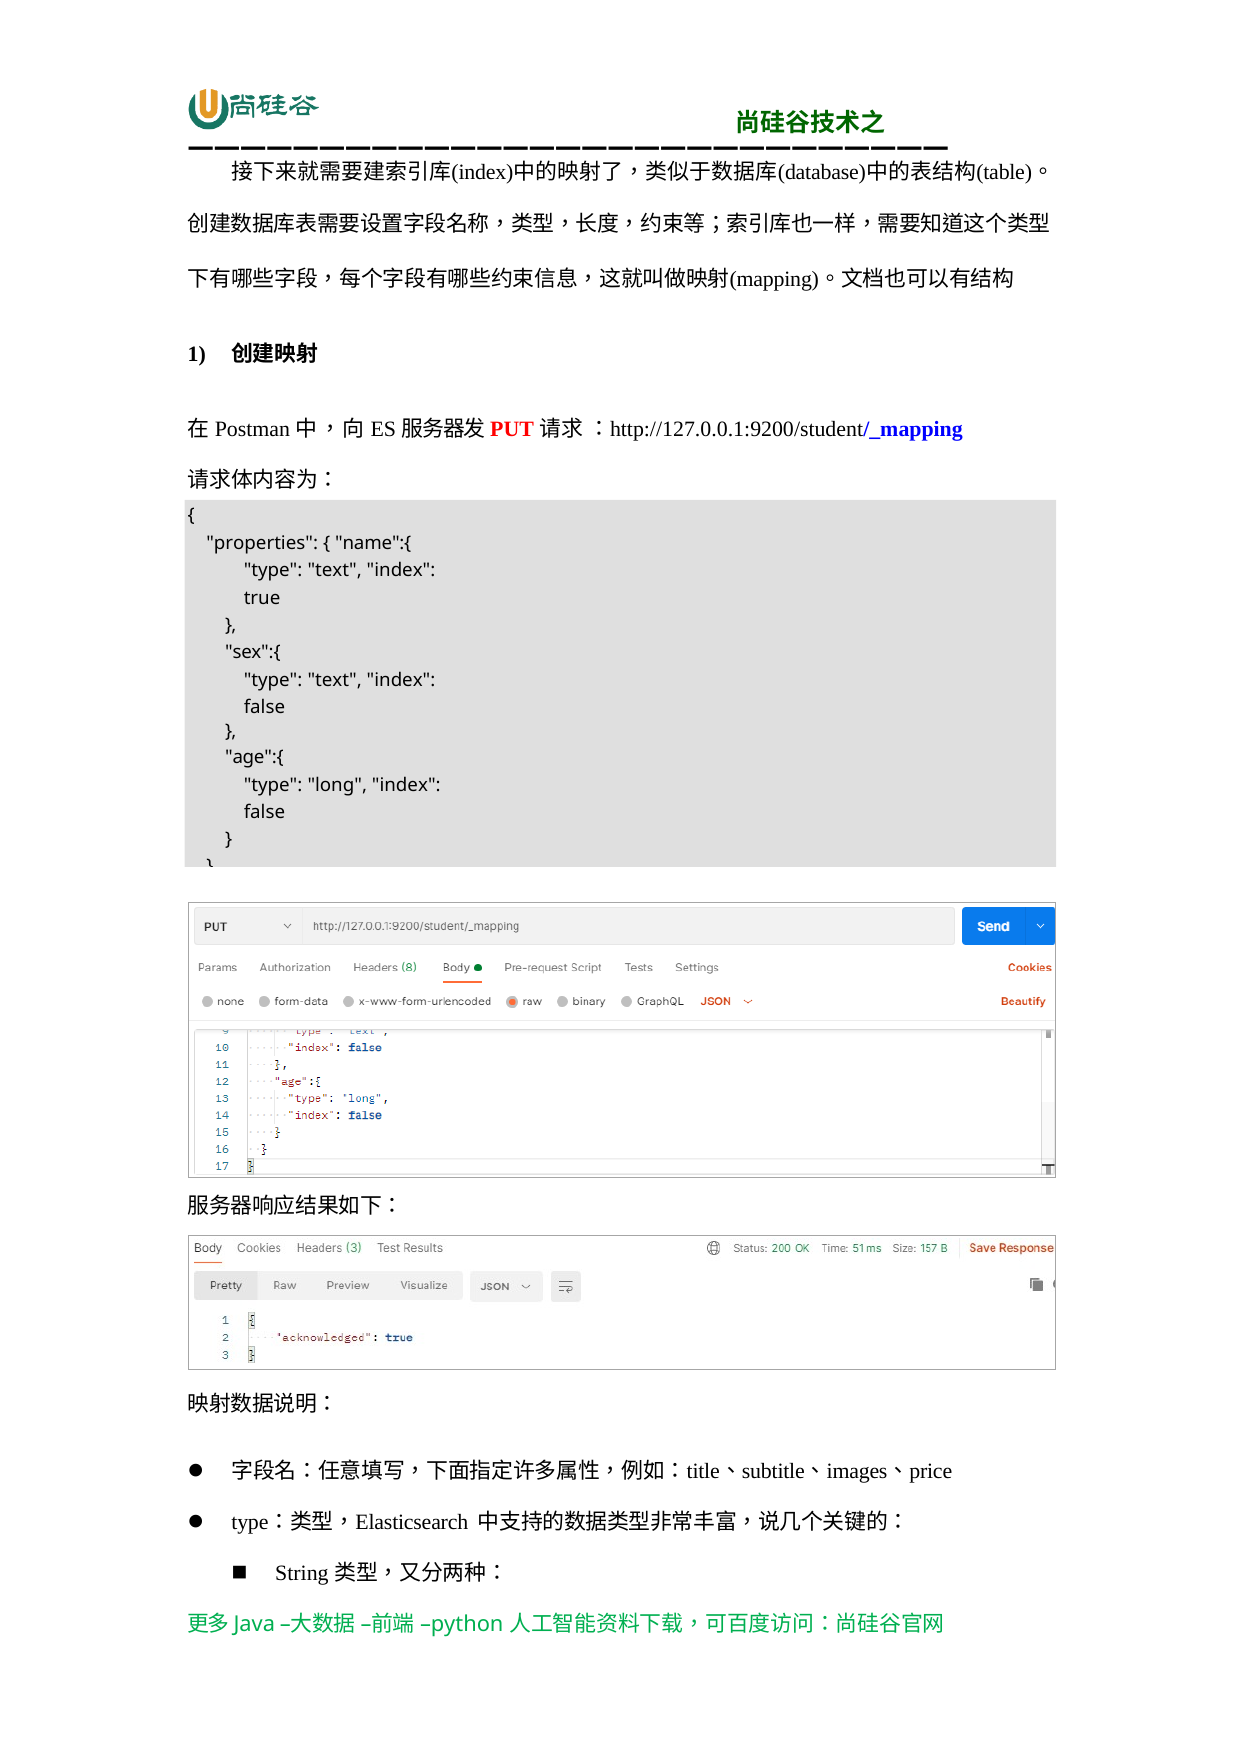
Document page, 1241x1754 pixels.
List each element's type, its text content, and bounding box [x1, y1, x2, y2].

list String 类型，又分两种： [231, 1557, 1071, 1587]
picture [194, 1238, 1055, 1252]
list 创建映射 [187, 338, 1071, 368]
list 字段名：任意填写，下面指定许多属性，例如：title、subtitle、images、price [187, 1455, 1071, 1485]
picture [189, 907, 1055, 913]
text 映射数据说明： [187, 1252, 1071, 1418]
list type：类型，Elasticsearch 中支持的数据类型非常丰富，说几个关键的： [187, 1506, 1071, 1536]
text 接下来就需要建索引库(index)中的映射了，类似于数据库(database)中的表结构(table)。创建数据库表需要设置字段名称，类型，长度，约束等；索引库也一样，需要知道这个类型下有哪些字段，每个字段有哪些约束信息，这就叫做映射(mapping)。文档也可以有结构 [187, 156, 1054, 292]
picture [187, 88, 320, 130]
text 在 Postman 中，向ES 服务器发 PUT 请求 ：http://127.0.0.1:9200/student/_mapping请求体内容为： [187, 413, 976, 494]
text 服务器响应结果如下： [187, 913, 1071, 1220]
